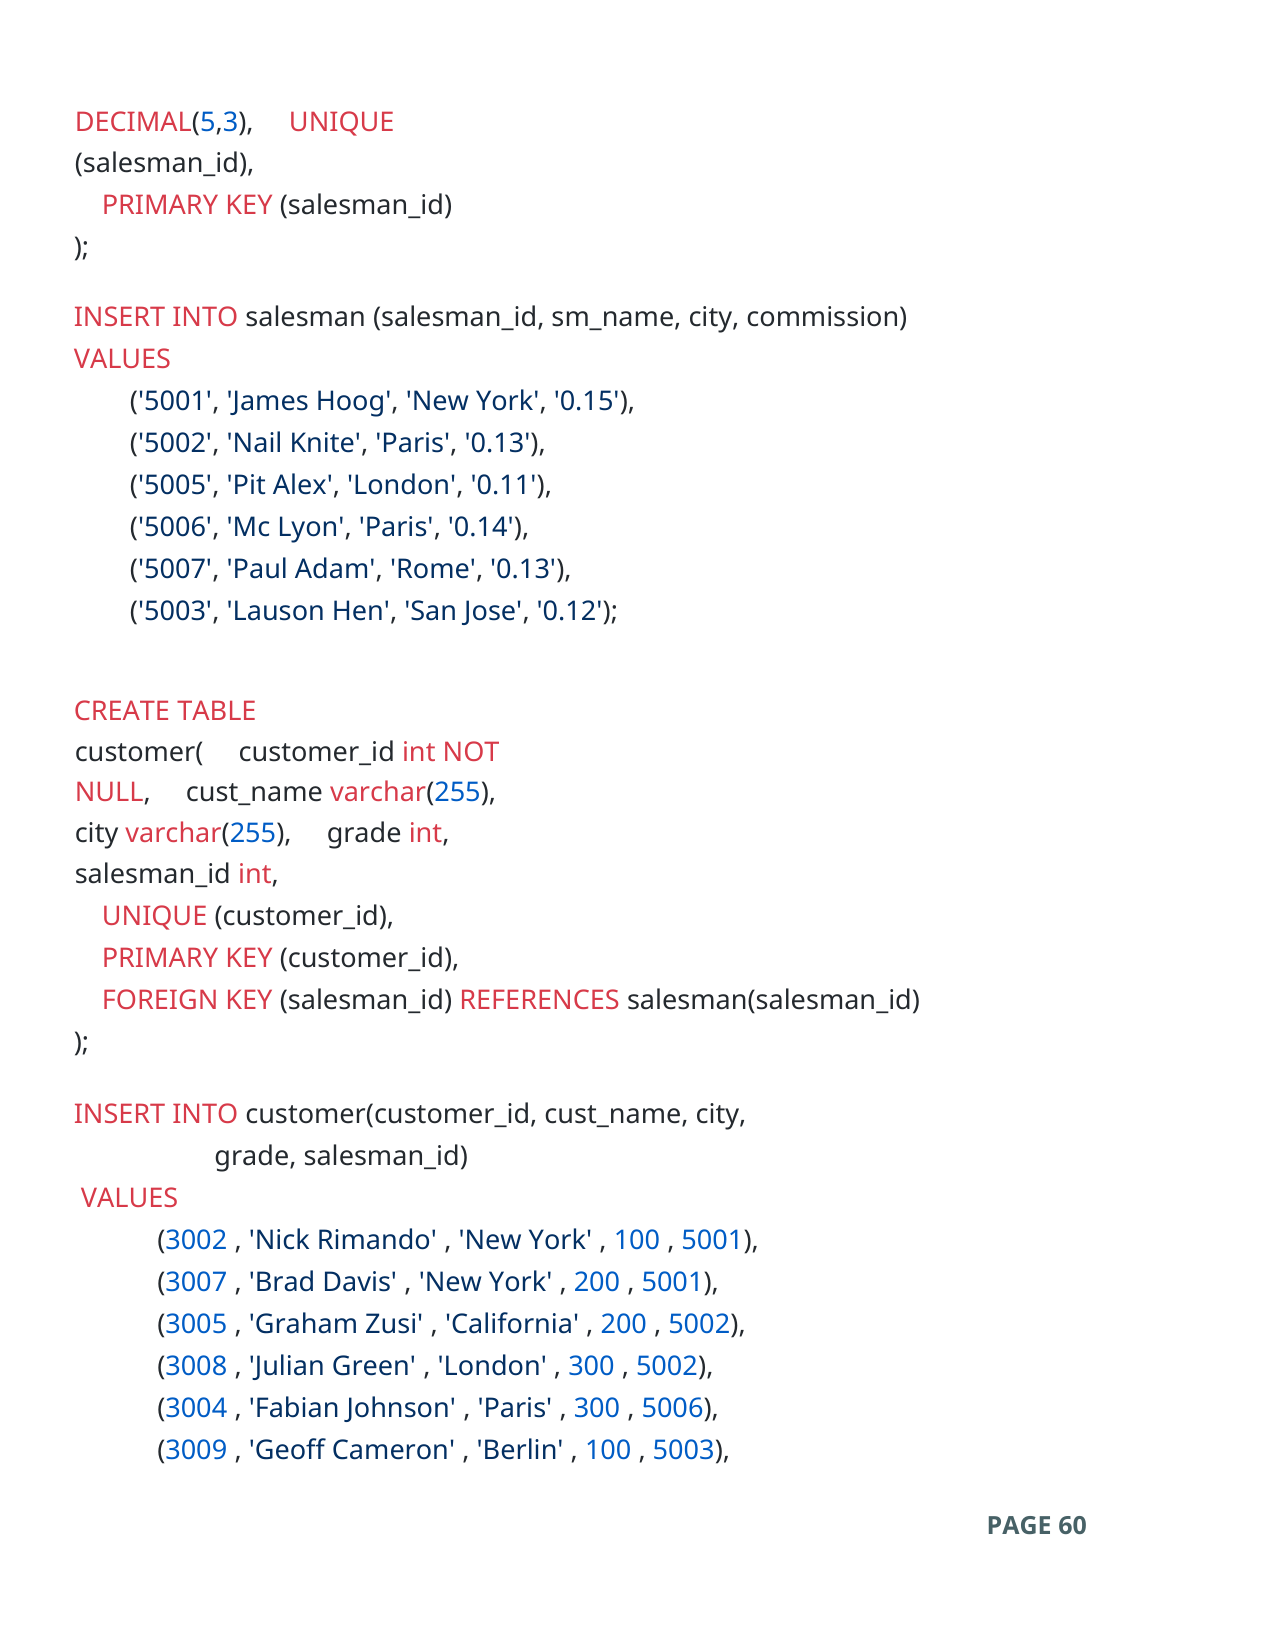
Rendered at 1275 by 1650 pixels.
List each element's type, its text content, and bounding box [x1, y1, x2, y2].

text grade, salesman_id) [73, 1137, 1172, 1173]
text UNIQUE (customer_id), [73, 896, 1172, 933]
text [73, 103, 536, 180]
text INSERT INTO salesman (salesman_id, sm_name, city, commission) [73, 298, 1172, 335]
text ('5005', 'Pit Alex', 'London', '0.11'), [73, 466, 1007, 502]
text ('5001', 'James Hoog', 'New York', '0.15'), [73, 382, 1007, 418]
text (3009 , 'Geoff Cameron' , 'Berlin' , 100 , 5003), [150, 1430, 1007, 1467]
text ('5003', 'Lauson Hen', 'San Jose', '0.12'); [73, 592, 1007, 628]
text ); [73, 227, 1172, 264]
text FOREIGN KEY (salesman_id) REFERENCES salesman(salesman_id) [73, 980, 1172, 1017]
text VALUES [73, 1178, 1200, 1215]
text ('5007', 'Paul Adam', 'Rome', '0.13'), [73, 549, 1007, 586]
text ('5002', 'Nail Knite', 'Paris', '0.13'), [73, 424, 1007, 461]
text ('5006', 'Mc Lyon', 'Paris', '0.14'), [73, 508, 1007, 544]
text (3002 , 'Nick Rimando' , 'New York' , 100 , 5001), [150, 1220, 1007, 1257]
text VALUES [73, 340, 1200, 377]
text PRIMARY KEY (customer_id), [73, 938, 1172, 975]
text INSERT INTO customer(customer_id, cust_name, city, [73, 1095, 1172, 1132]
text (3007 , 'Brad Davis' , 'New York' , 200 , 5001), [150, 1262, 1007, 1299]
text PRIMARY KEY (salesman_id) [73, 185, 1172, 222]
text (3008 , 'Julian Green' , 'London' , 300 , 5002), [150, 1346, 1007, 1383]
text (3005 , 'Graham Zusi' , 'California' , 200 , 5002), [150, 1304, 1007, 1341]
text (3004 , 'Fabian Johnson' , 'Paris' , 300 , 5006), [150, 1388, 1007, 1425]
text ); [73, 1022, 1172, 1059]
text CREATE TABLE customer( customer_id int NOT NULL, cust_name varchar(255), city varchar(255), grade int, salesman_id int, [73, 691, 520, 891]
